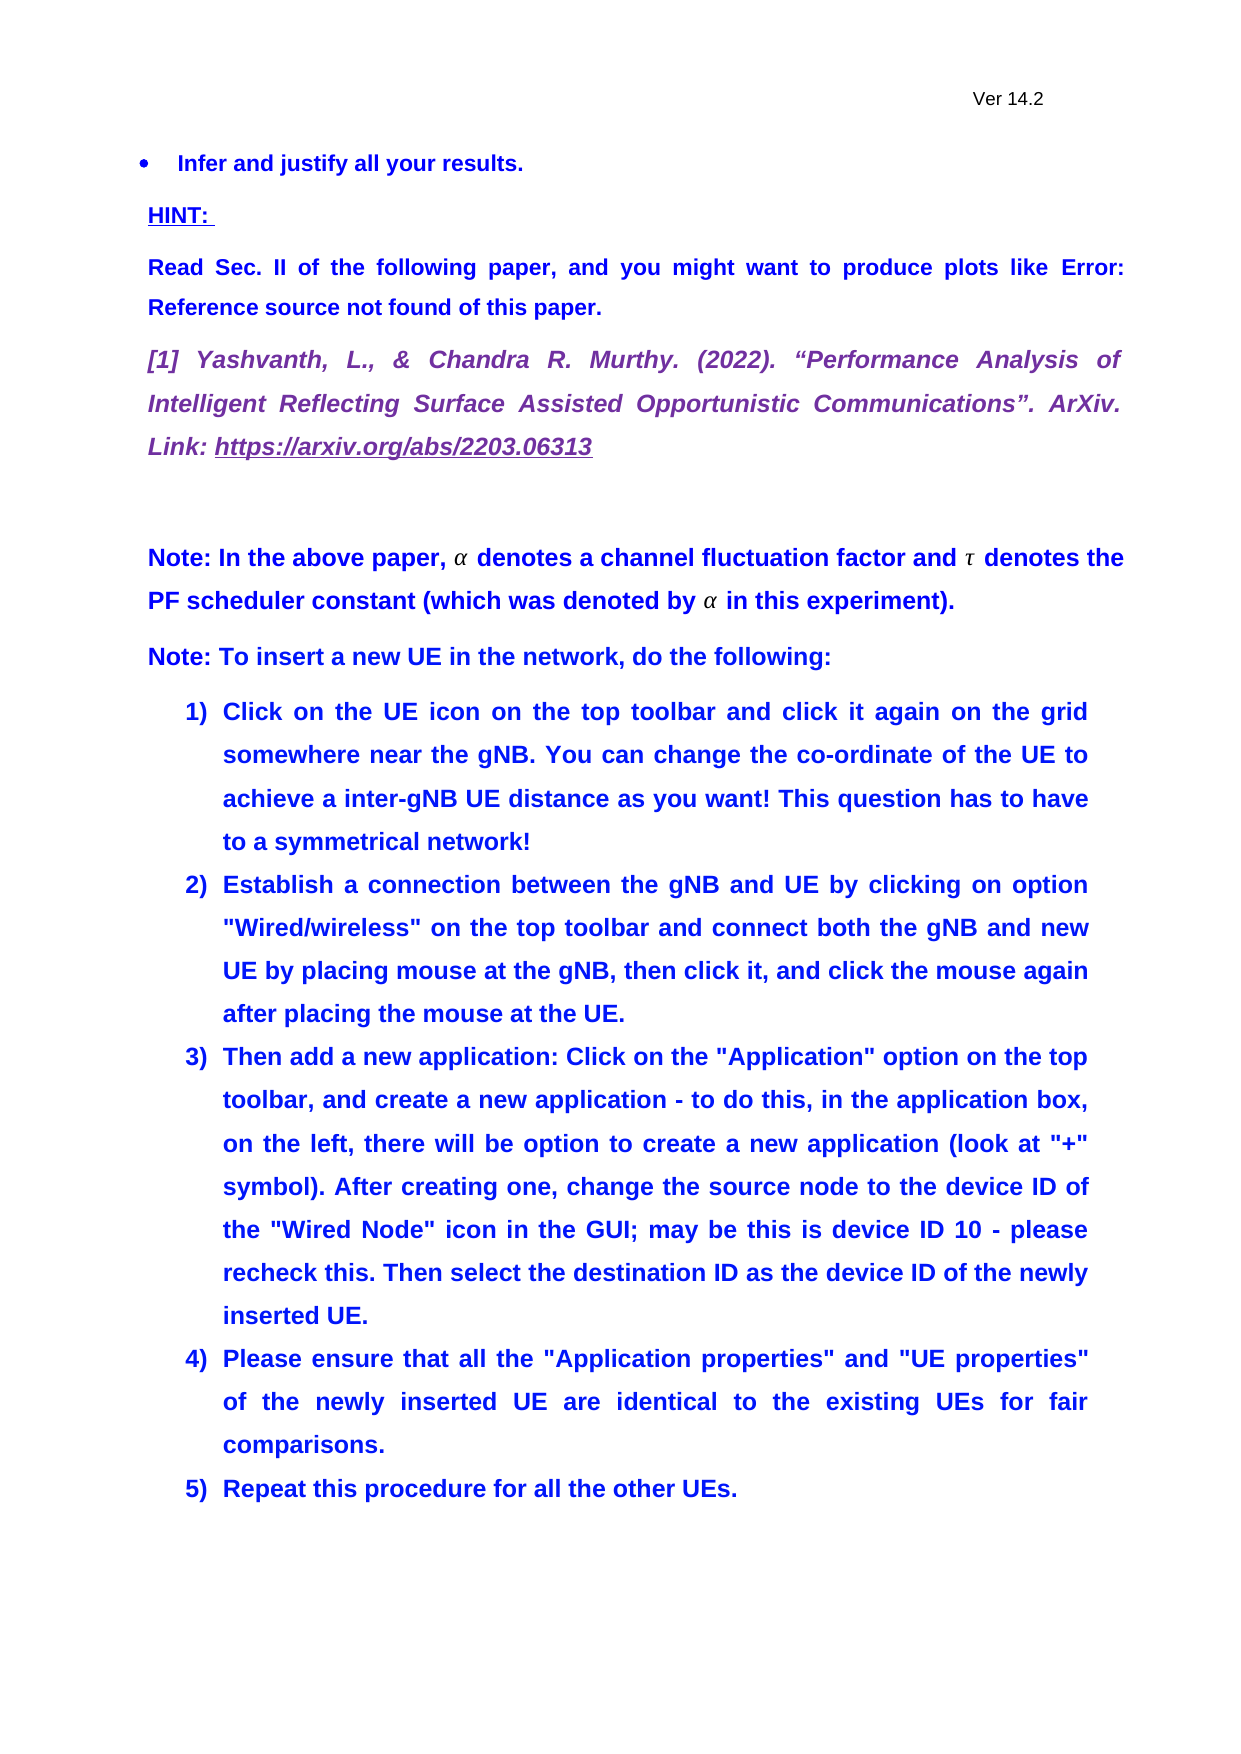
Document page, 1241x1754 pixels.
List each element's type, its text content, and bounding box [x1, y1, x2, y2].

text Note: In the above paper, denotes a channel fluctuation factor and denotes the PF scheduler constant (which was denoted by in this experiment). [148, 543, 1124, 615]
text HINT: [148, 202, 1124, 228]
list Infer and justify all your results. [140, 150, 1124, 176]
list Then add a new application: Click on the "Application" option on the top toolbar, and create a new application - to do this, in the application box, on the left, there will be option to create a new application (look at "+" symbol). After creating one, change the source node to the device ID of the "Wired Node" icon in the GUI; may be this is device ID 10 - please recheck this. Then select the destination ID as the device ID of the newly inserted UE. [185, 1042, 1090, 1330]
list Establish a connection between the gNB and UE by clicking on option "Wired/wireless" on the top toolbar and connect both the gNB and new UE by placing mouse at the gNB, then click it, and click the mouse again after placing the mouse at the UE. [185, 870, 1090, 1028]
list Repeat this procedure for all the other UEs. [185, 1473, 1090, 1502]
list Please ensure that all the "Application properties" and "UE properties" of the newly inserted UE are identical to the existing UEs for fair comparisons. [185, 1344, 1090, 1459]
text Note: To insert a new UE in the network, do the following: [148, 642, 1124, 670]
text [1] Yashvanth, L., & Chandra R. Murthy. (2022). “Performance Analysis of Intelligent Reflecting Surface Assisted Opportunistic Communications”. ArXiv. Link: https://arxiv.org/abs/2203.06313 [148, 345, 1124, 460]
list Click on the UE icon on the top toolbar and click it again on the grid somewhere near the gNB. You can change the co-ordinate of the UE to achieve a inter-gNB UE distance as you want! This question has to have to a symmetrical network! [185, 697, 1090, 855]
